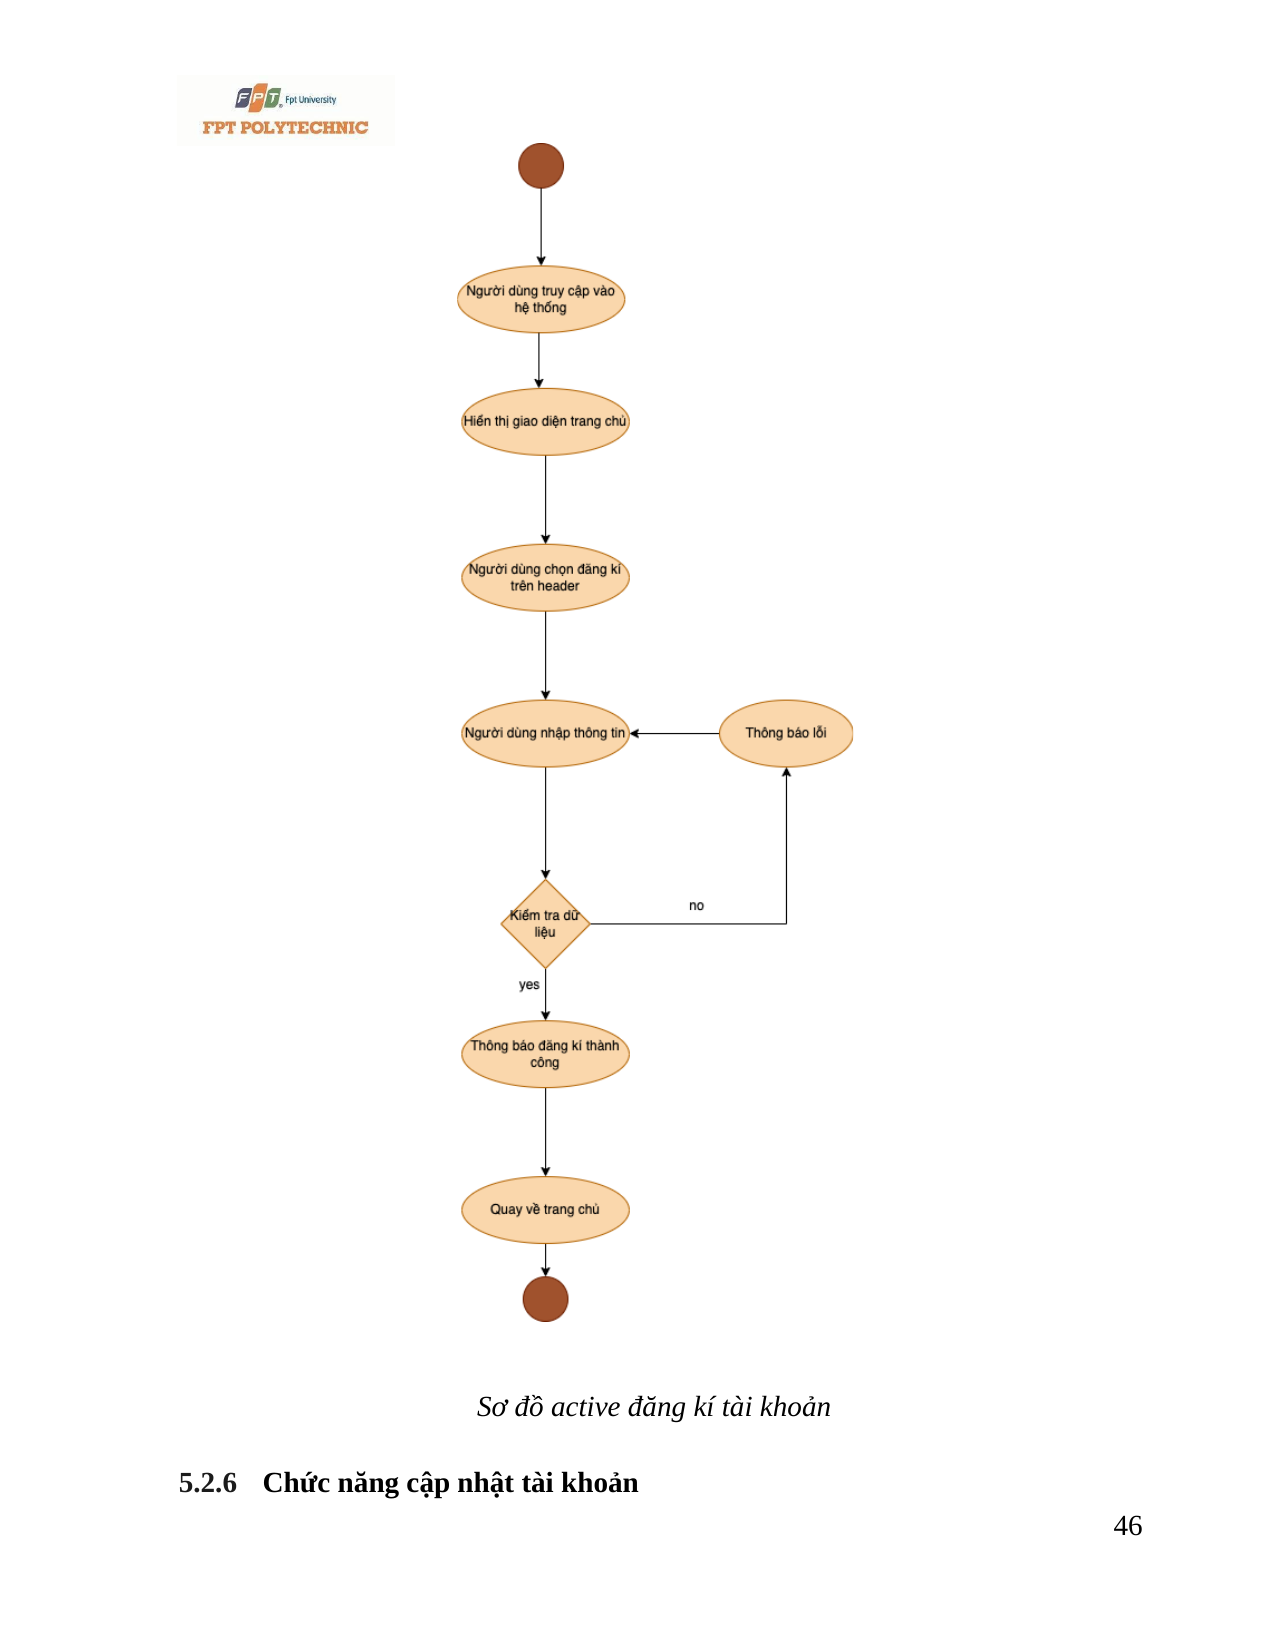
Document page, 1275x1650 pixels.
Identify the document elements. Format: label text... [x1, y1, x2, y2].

subtitle Chức năng cập nhật tài khoản [178, 1465, 1198, 1499]
picture [457, 143, 854, 1322]
text Sơ đồ active đăng kí tài khoản [112, 1389, 1198, 1423]
picture [176, 75, 395, 146]
